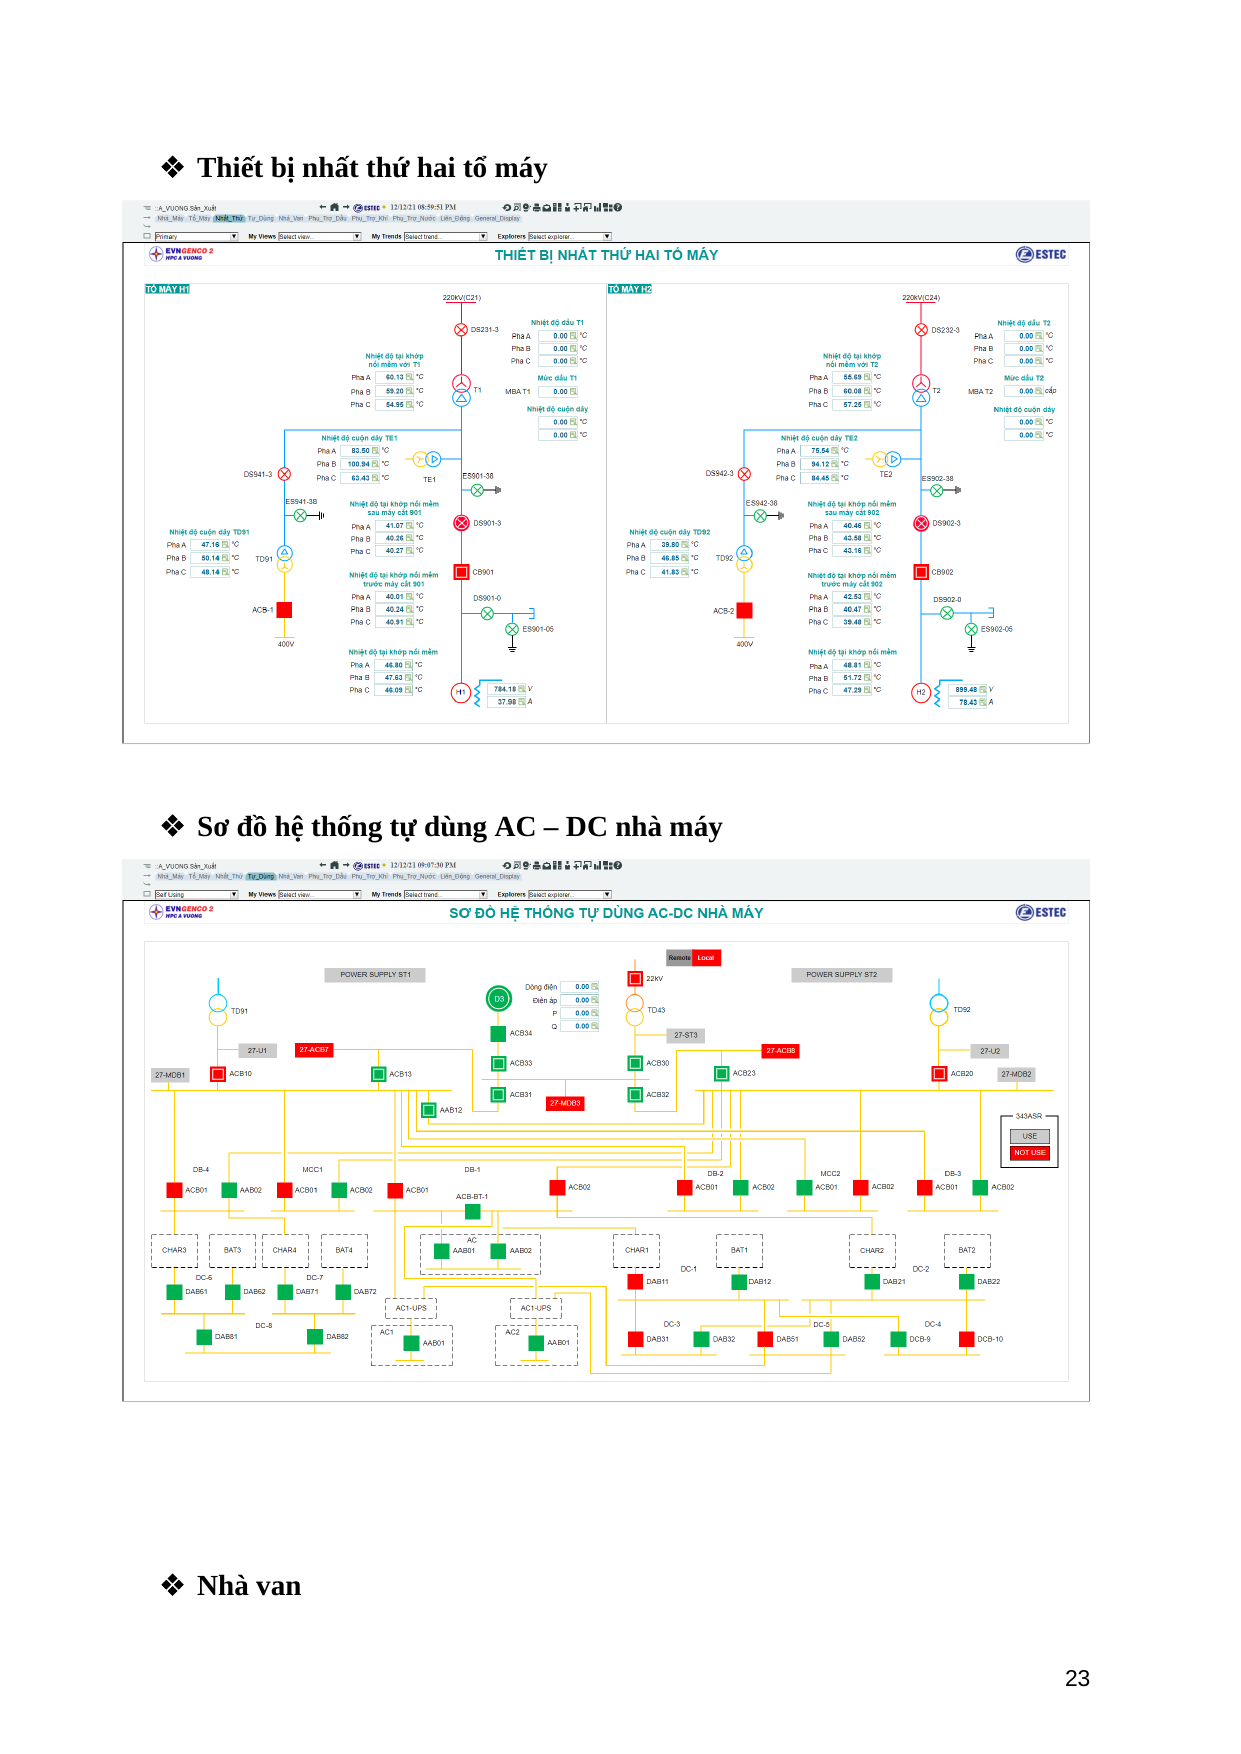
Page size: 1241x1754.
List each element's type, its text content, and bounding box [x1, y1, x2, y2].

list Nhà van [159, 1568, 1090, 1602]
picture [121, 859, 1091, 1404]
list Thiết bị nhất thứ hai tổ máy [159, 150, 1090, 184]
list Sơ đồ hệ thống tự dùng AC – DC nhà máy [159, 809, 1090, 842]
picture [121, 200, 1091, 746]
